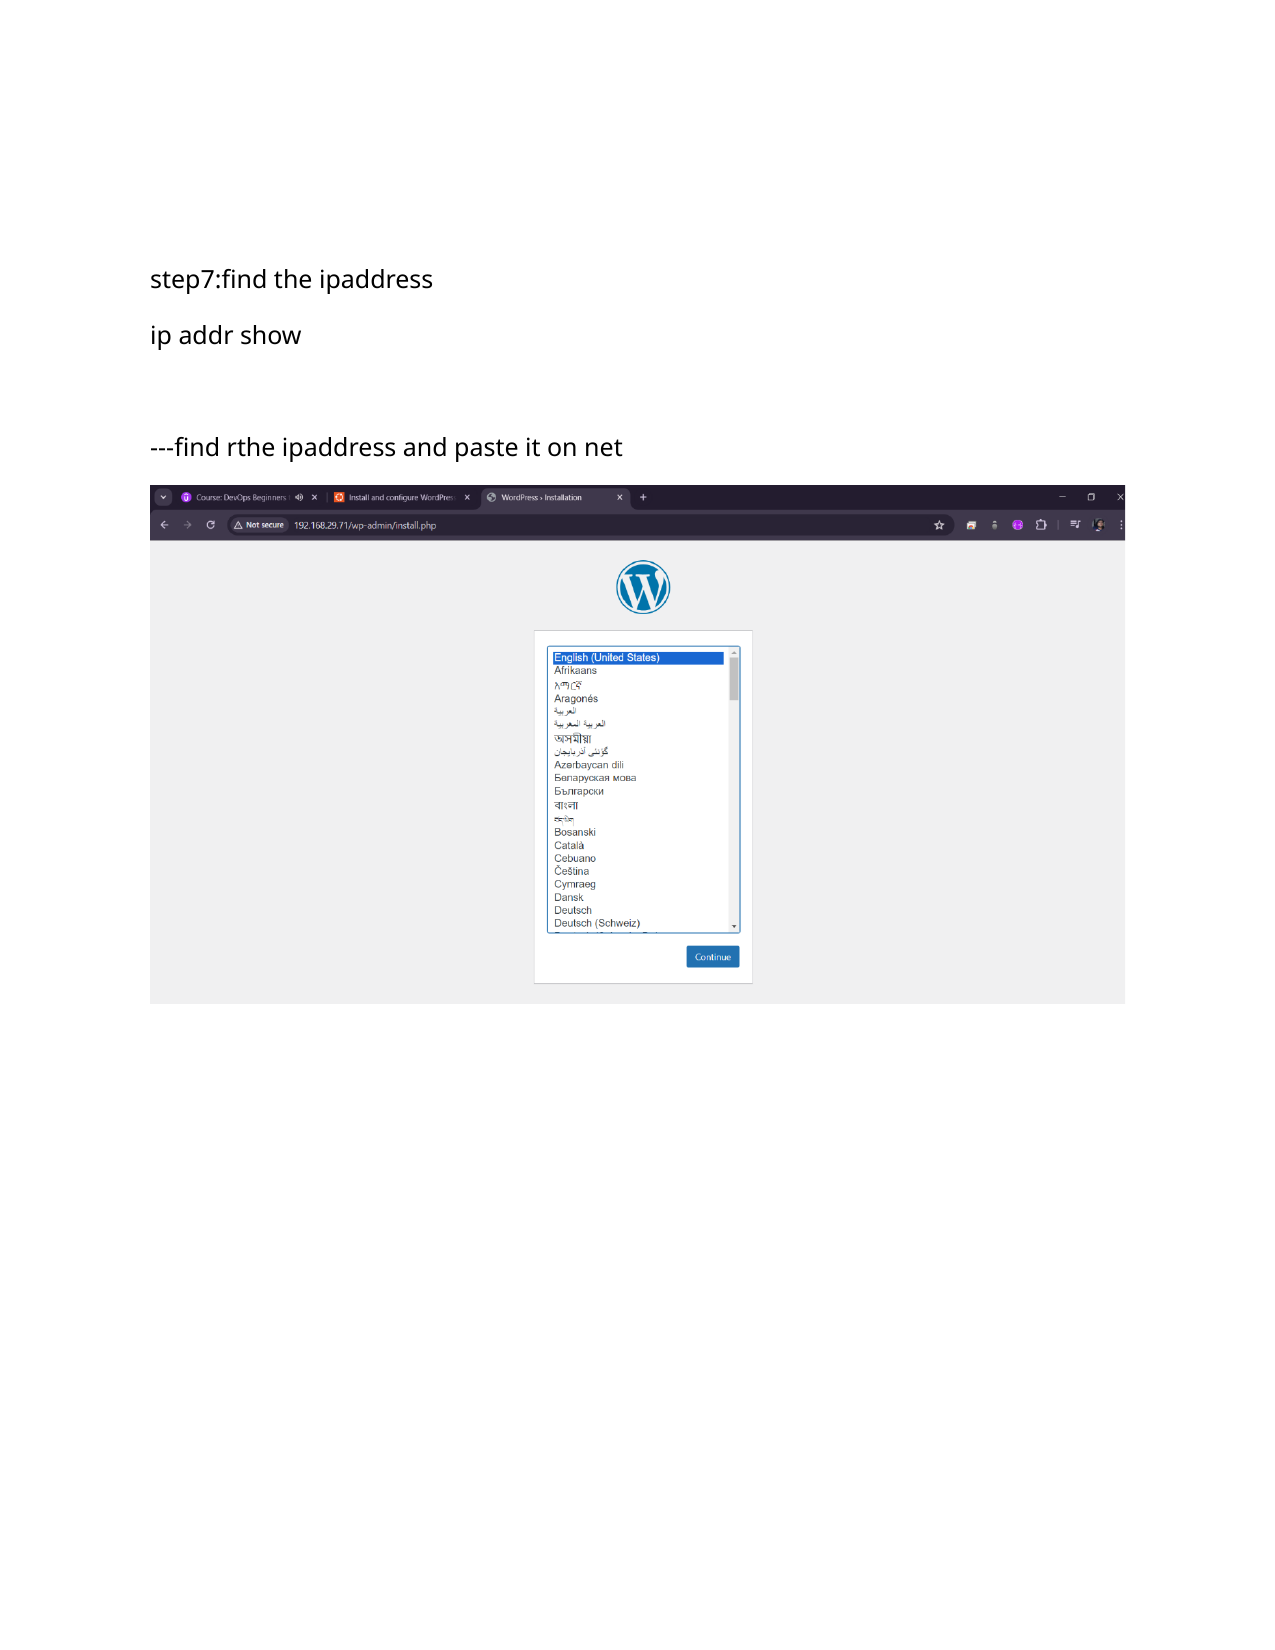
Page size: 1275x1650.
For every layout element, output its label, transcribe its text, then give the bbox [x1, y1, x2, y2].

picture [150, 485, 1125, 1004]
text ip addr show [150, 317, 1125, 352]
text step7:find the ipaddress [150, 262, 1125, 296]
text ---find rthe ipaddress and paste it on net [150, 429, 1125, 463]
